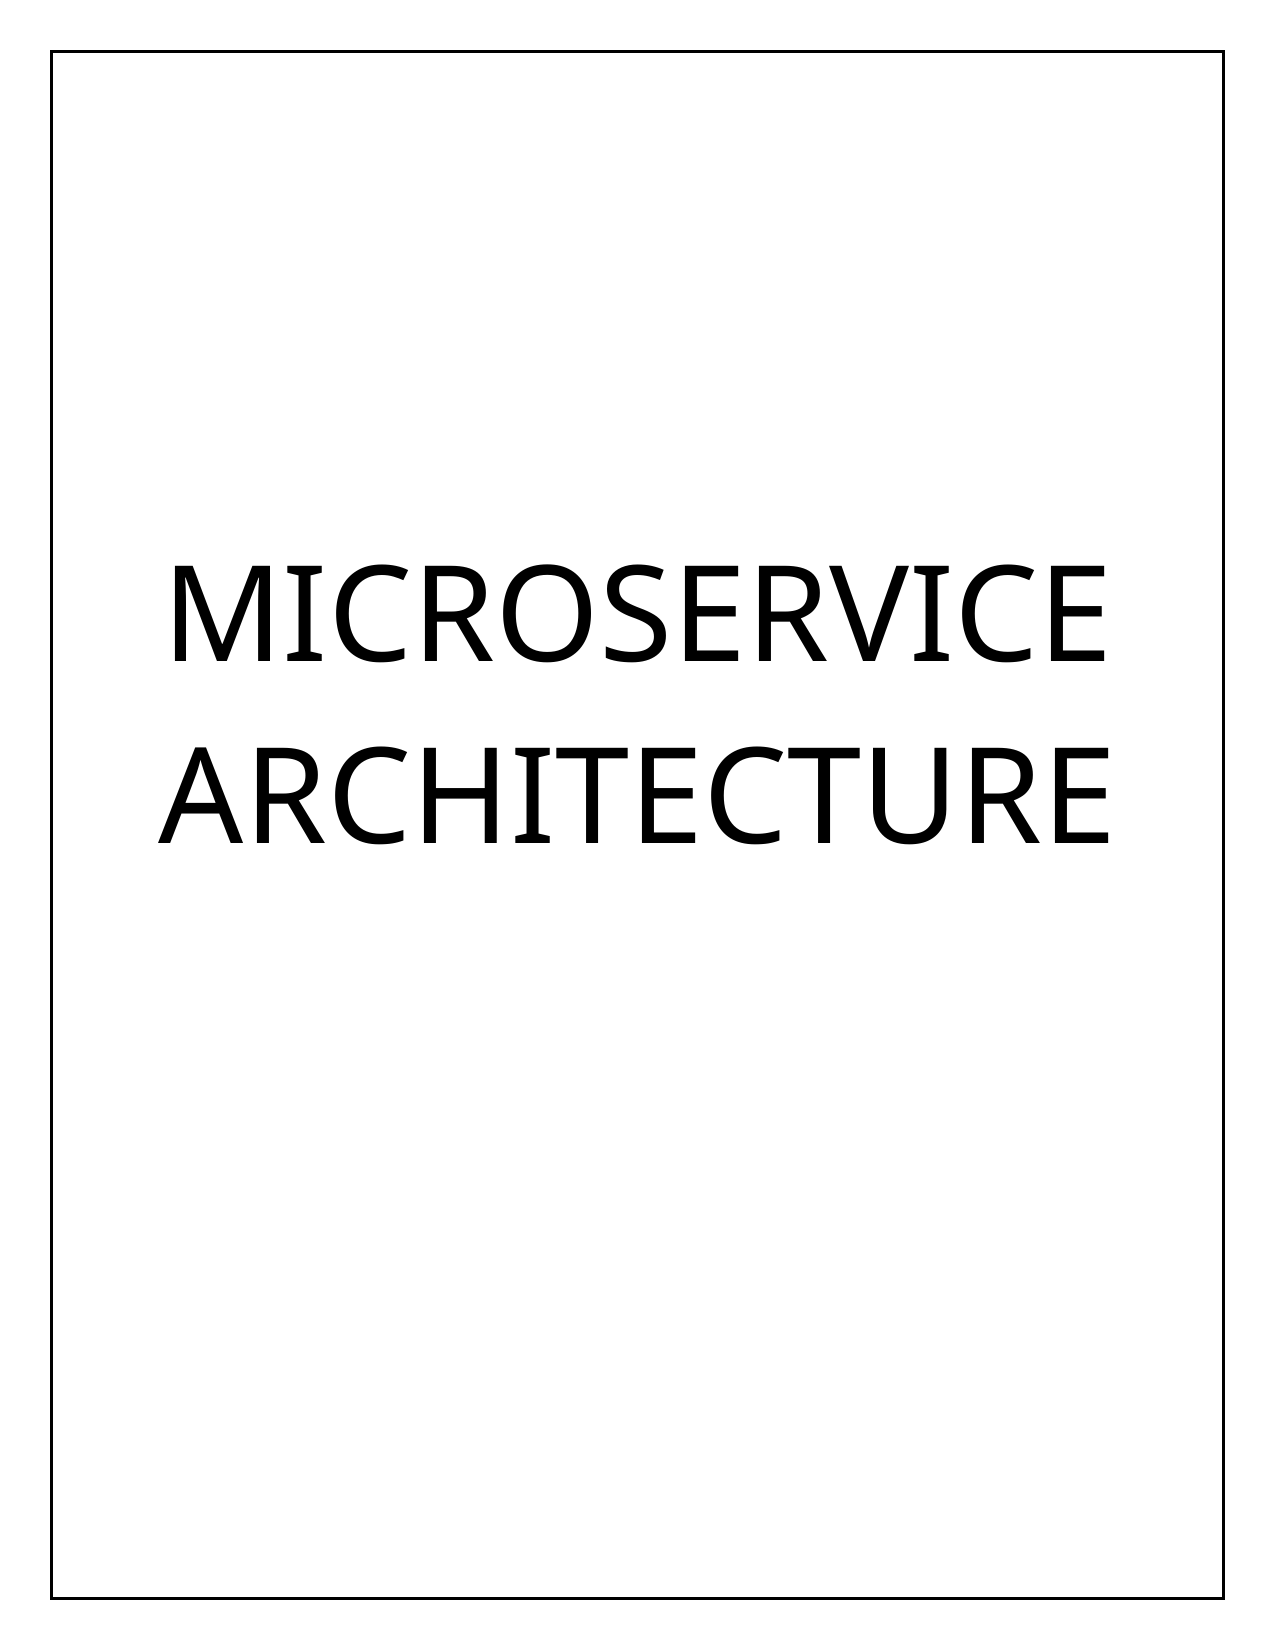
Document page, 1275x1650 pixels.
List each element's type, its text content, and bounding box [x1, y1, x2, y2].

text MICROSERVICE ARCHITECTURE [150, 519, 1125, 882]
